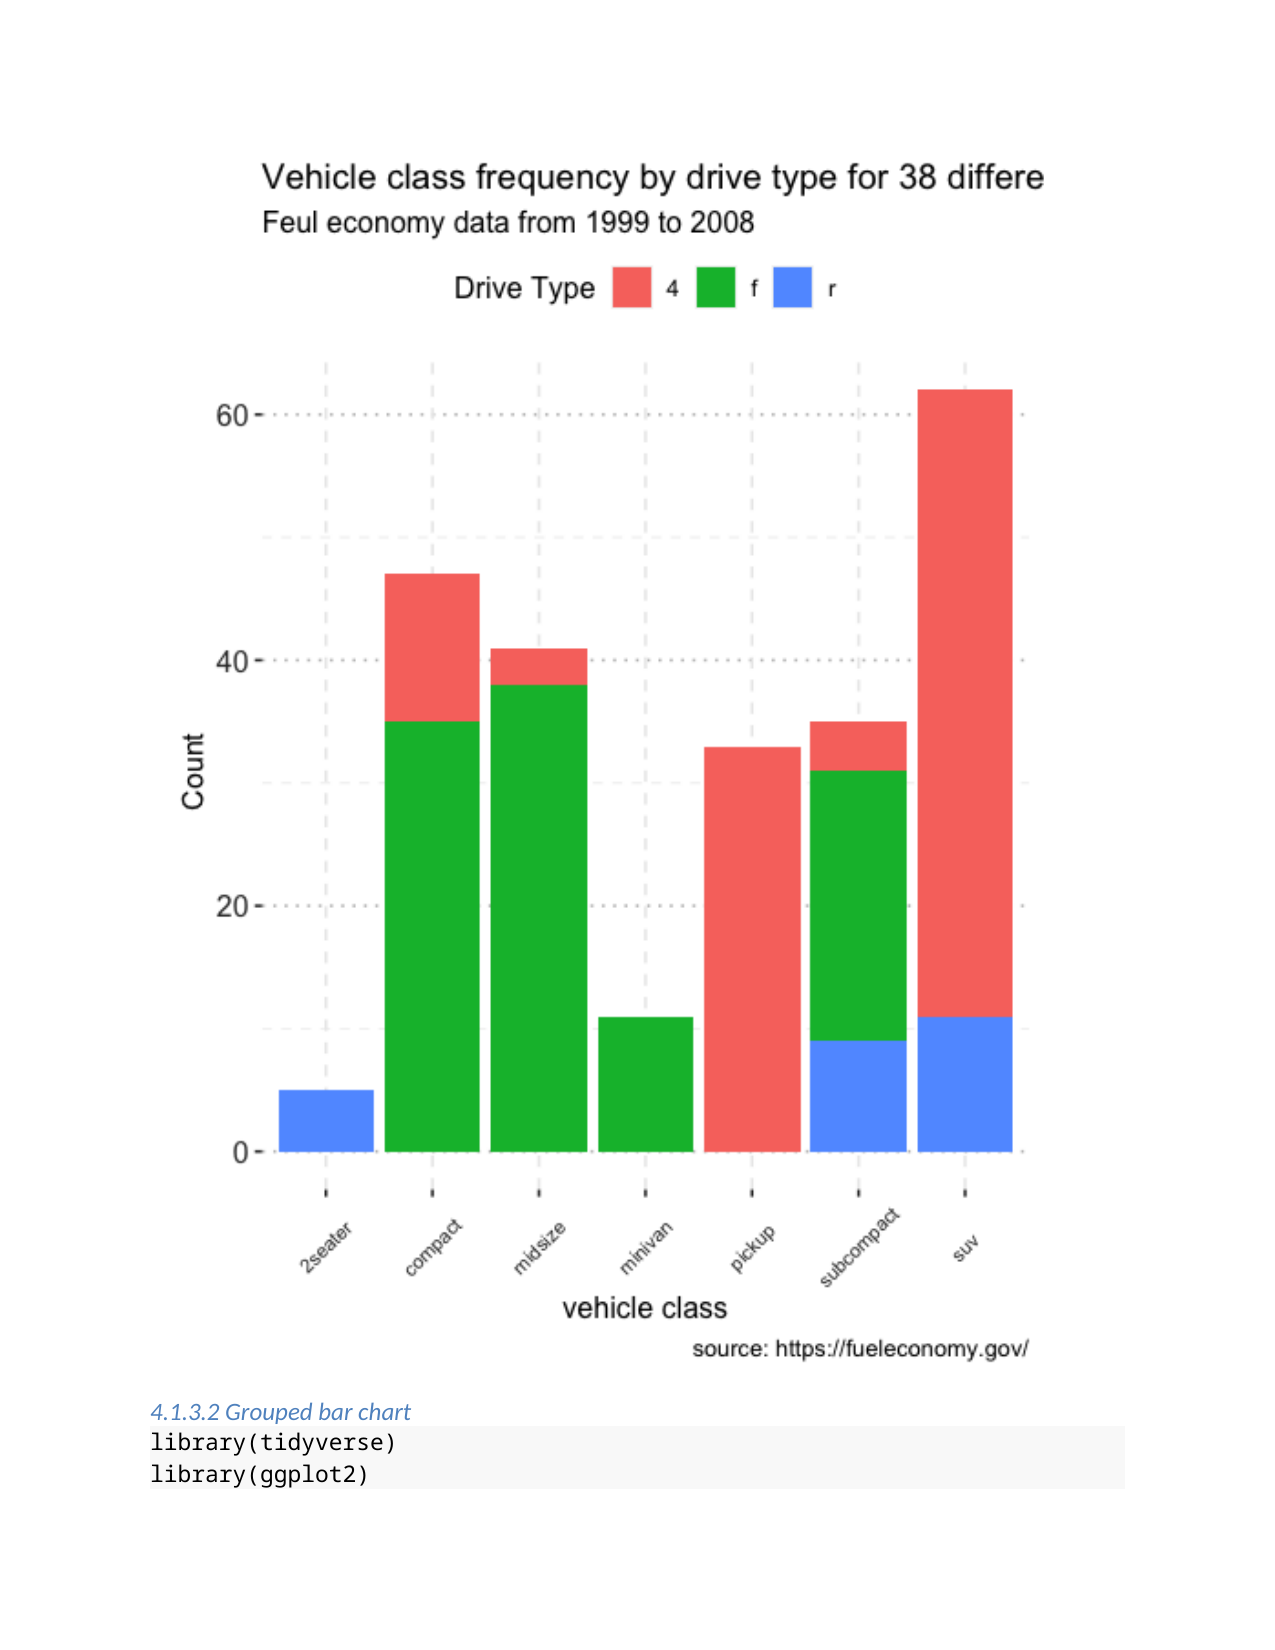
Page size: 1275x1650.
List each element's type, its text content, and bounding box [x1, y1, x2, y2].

picture [168, 150, 1044, 1375]
subtitle 4.1.3.2 Grouped bar chart [150, 1396, 1125, 1426]
